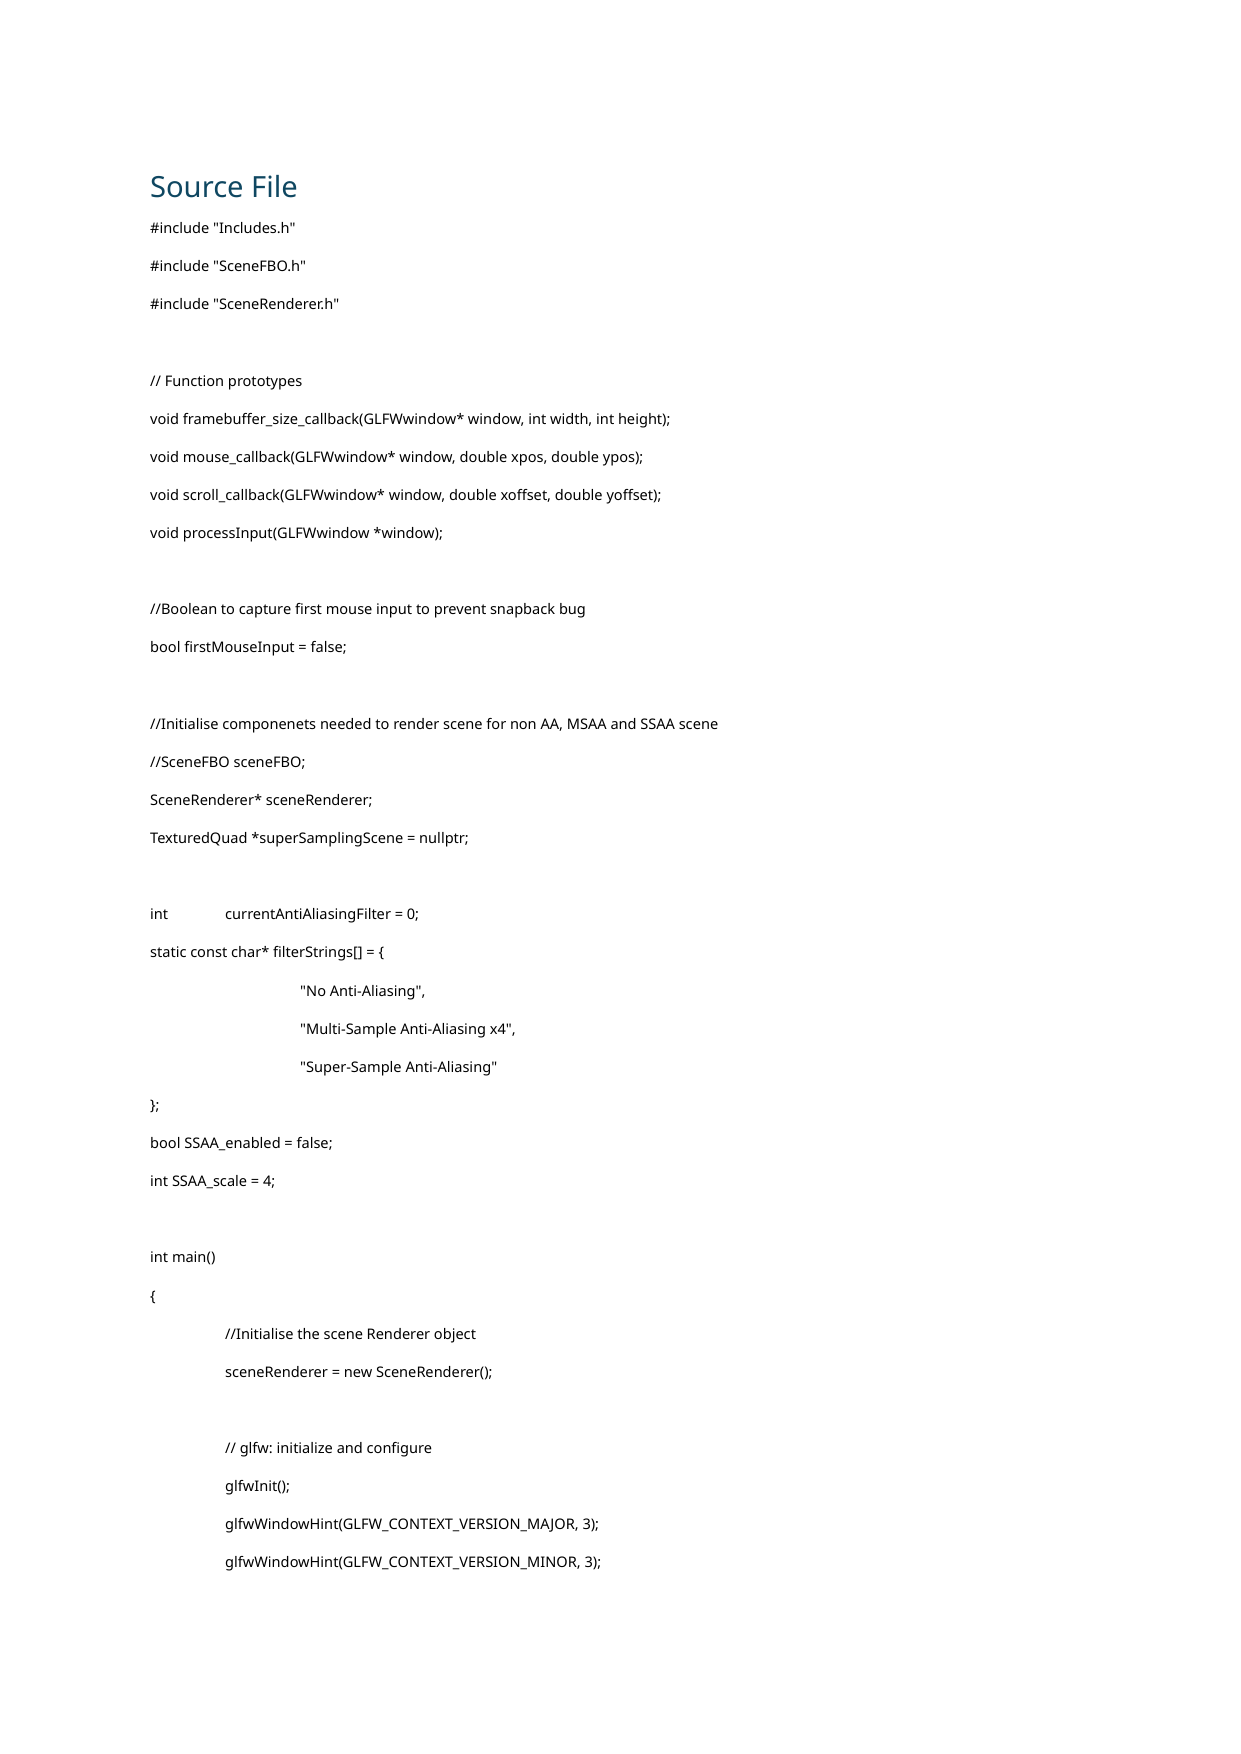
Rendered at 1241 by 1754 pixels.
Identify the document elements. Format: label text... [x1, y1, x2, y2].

text #include "Includes.h" [150, 218, 1090, 238]
text "Multi-Sample Anti-Aliasing x4", [150, 1018, 1090, 1038]
text SceneRenderer* sceneRenderer; [150, 790, 1090, 809]
text void scroll_callback(GLFWwindow* window, double xoffset, double yoffset); [150, 485, 1090, 504]
text "Super-Sample Anti-Aliasing" [150, 1057, 1090, 1076]
text glfwWindowHint(GLFW_CONTEXT_VERSION_MAJOR, 3); [150, 1514, 1090, 1534]
text sceneRenderer = new SceneRenderer(); [150, 1362, 1090, 1381]
text #include "SceneFBO.h" [150, 256, 1090, 276]
text //Boolean to capture first mouse input to prevent snapback bug [150, 599, 1090, 619]
subtitle Source File [150, 167, 1090, 206]
text //SceneFBO sceneFBO; [150, 752, 1090, 771]
text void processInput(GLFWwindow *window); [150, 523, 1090, 543]
text static const char* filterStrings[] = { [150, 942, 1090, 962]
text void framebuffer_size_callback(GLFWwindow* window, int width, int height); [150, 408, 1090, 428]
text glfwInit(); [150, 1476, 1090, 1496]
text "No Anti-Aliasing", [150, 980, 1090, 1000]
text // Function prototypes [150, 370, 1090, 390]
text void mouse_callback(GLFWwindow* window, double xpos, double ypos); [150, 447, 1090, 466]
text int SSAA_scale = 4; [150, 1171, 1090, 1191]
text #include "SceneRenderer.h" [150, 294, 1090, 314]
text TexturedQuad *superSamplingScene = nullptr; [150, 828, 1090, 848]
text //Initialise the scene Renderer object [150, 1323, 1090, 1343]
text bool SSAA_enabled = false; [150, 1133, 1090, 1153]
text int main() [150, 1247, 1090, 1267]
text // glfw: initialize and configure [150, 1438, 1090, 1458]
text }; [150, 1095, 1090, 1114]
text { [150, 1285, 1090, 1305]
text glfwWindowHint(GLFW_CONTEXT_VERSION_MINOR, 3); [150, 1552, 1090, 1572]
text bool firstMouseInput = false; [150, 637, 1090, 657]
text //Initialise componenets needed to render scene for non AA, MSAA and SSAA scene [150, 713, 1090, 733]
text int currentAntiAliasingFilter = 0; [150, 904, 1090, 924]
